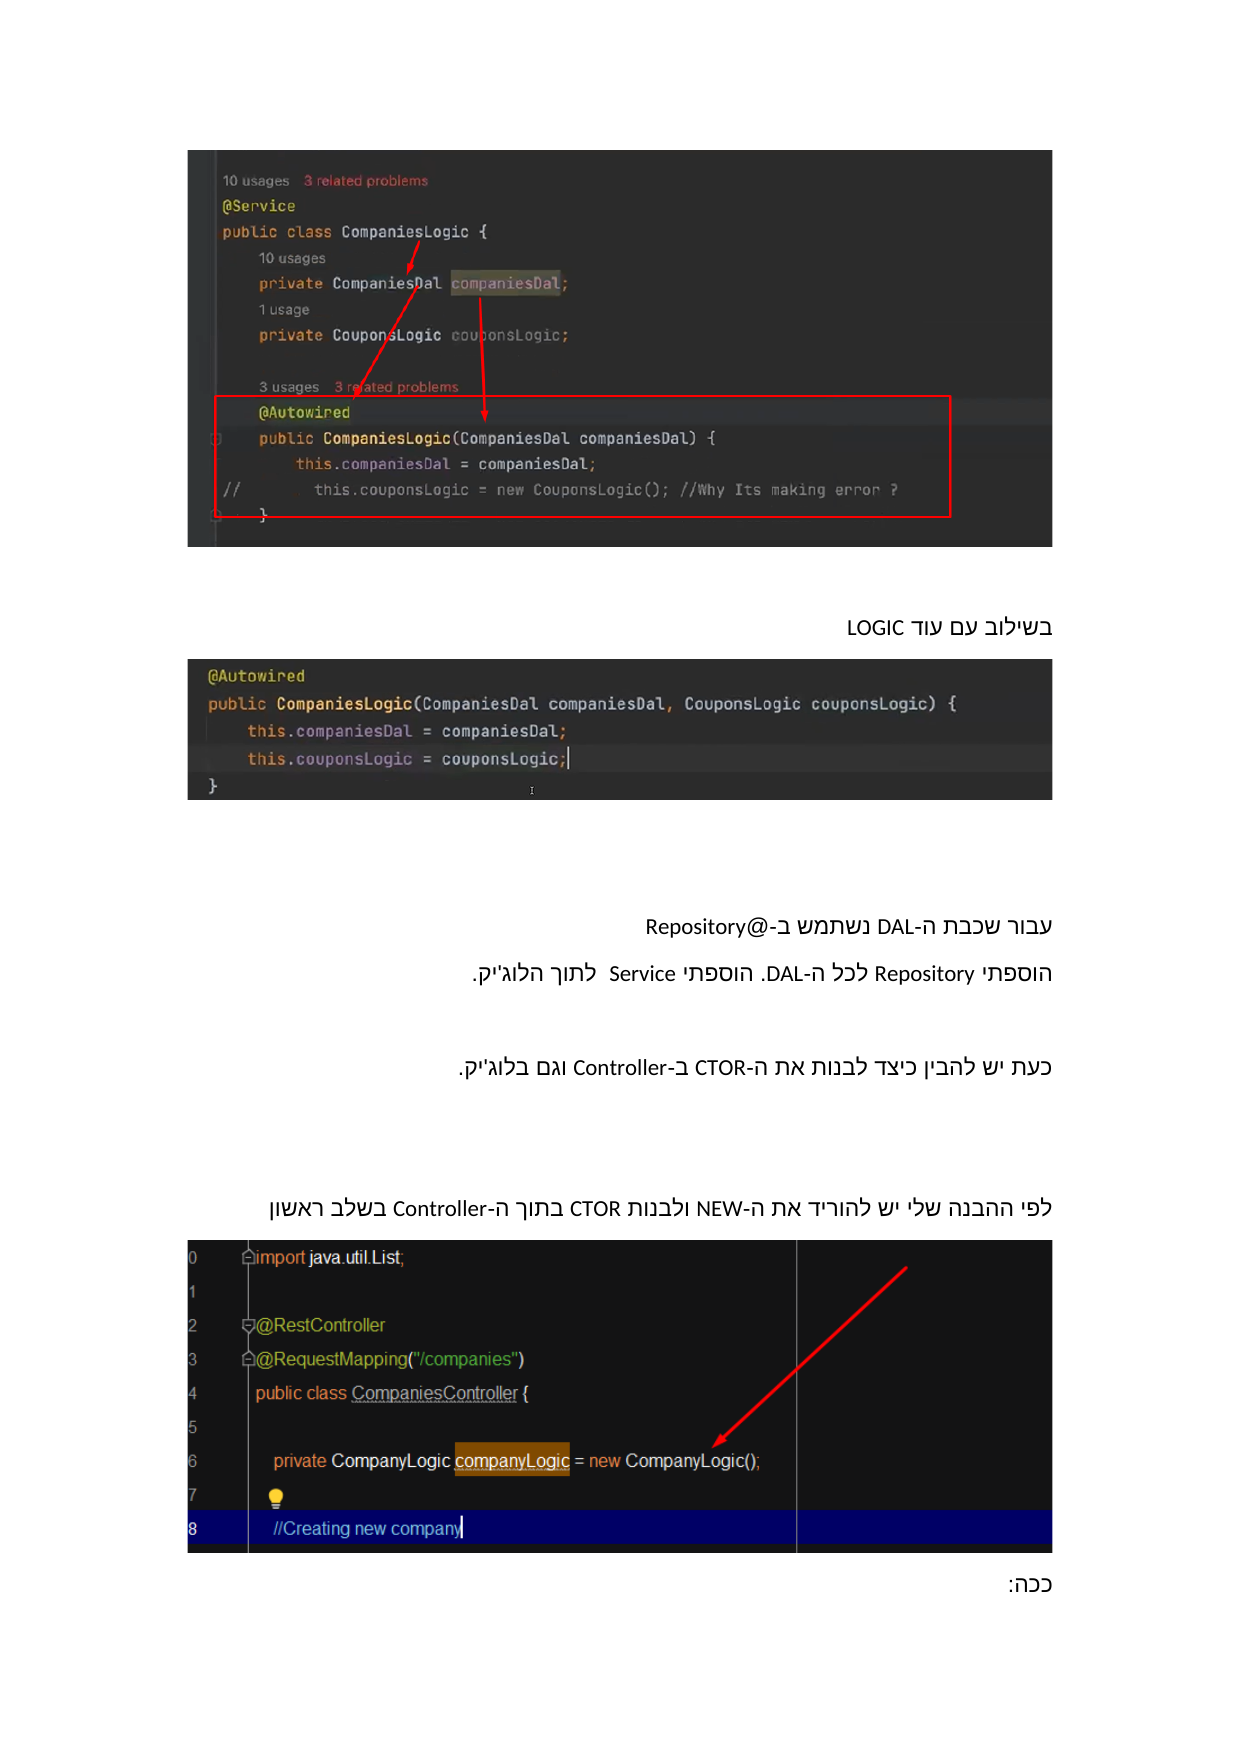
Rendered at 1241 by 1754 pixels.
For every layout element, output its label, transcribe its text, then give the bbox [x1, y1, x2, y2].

picture [187, 1240, 1053, 1553]
text כעת יש להבין כיצד לבנות את ה-CTOR ב-Controller וגם בלוג'יק. [187, 1053, 1053, 1081]
text הוספתי Repository לכל ה-DAL. הוספתי Service לתוך הלוג'יק. [187, 959, 1053, 987]
text עבור שכבת ה-DAL נשתמש ב-@Repository [187, 912, 1053, 941]
text ככה: [187, 1571, 1053, 1597]
picture [187, 659, 1053, 800]
text לפי ההבנה שלי יש להוריד את ה-NEW ולבנות CTOR בתוך ה-Controller בשלב ראשון [187, 1194, 1053, 1222]
picture [187, 150, 1053, 547]
text בשילוב עם עוד LOGIC [187, 613, 1053, 641]
